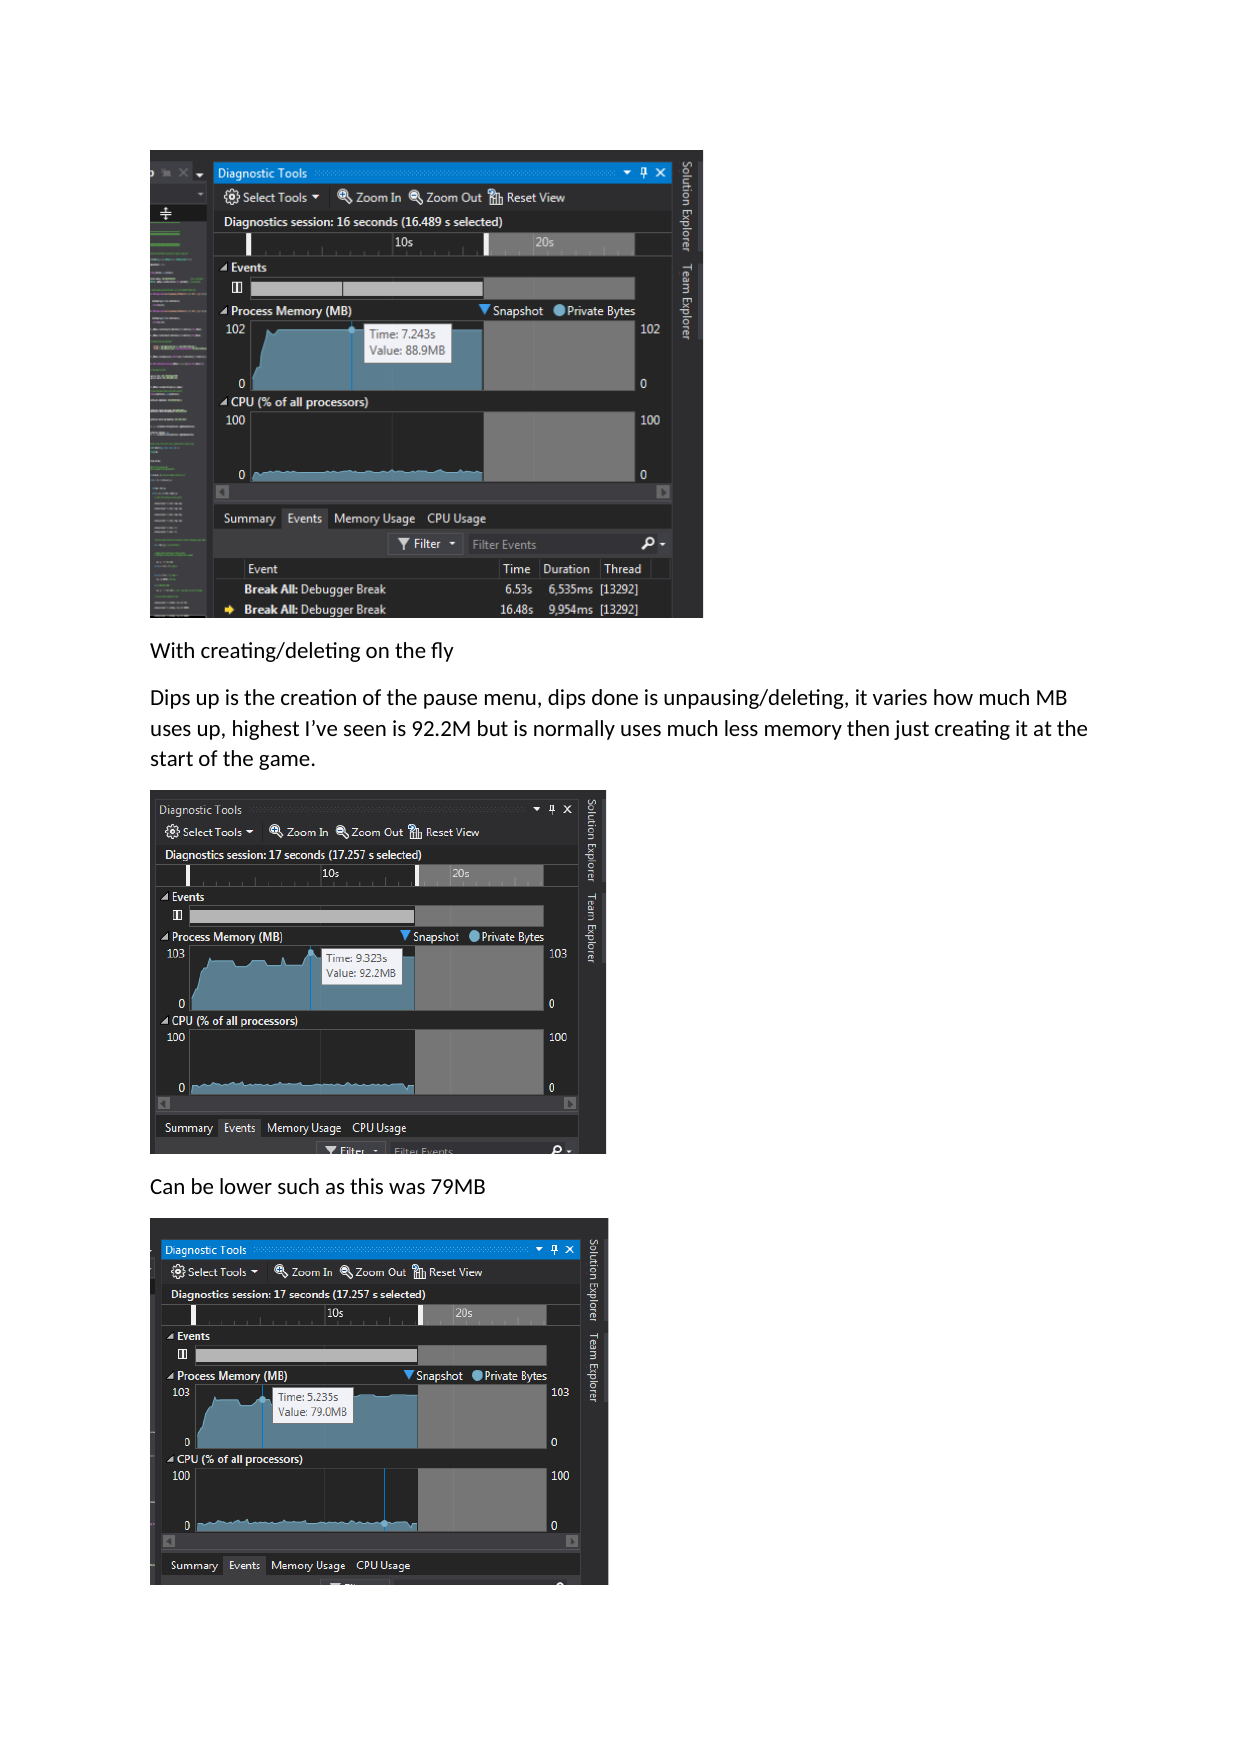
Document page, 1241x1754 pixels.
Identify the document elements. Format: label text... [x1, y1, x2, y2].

text With creating/deleting on the fly [150, 637, 1090, 664]
picture [150, 1218, 609, 1585]
text Can be lower such as this was 79MB [150, 1172, 1090, 1200]
picture [150, 790, 607, 1154]
text Dips up is the creation of the pause menu, dips done is unpausing/deleting, it varies how much MB uses up, highest I’ve seen is 92.2M but is normally uses much less memory then just creating it at the start of the game. [150, 683, 1090, 772]
picture [150, 150, 704, 618]
